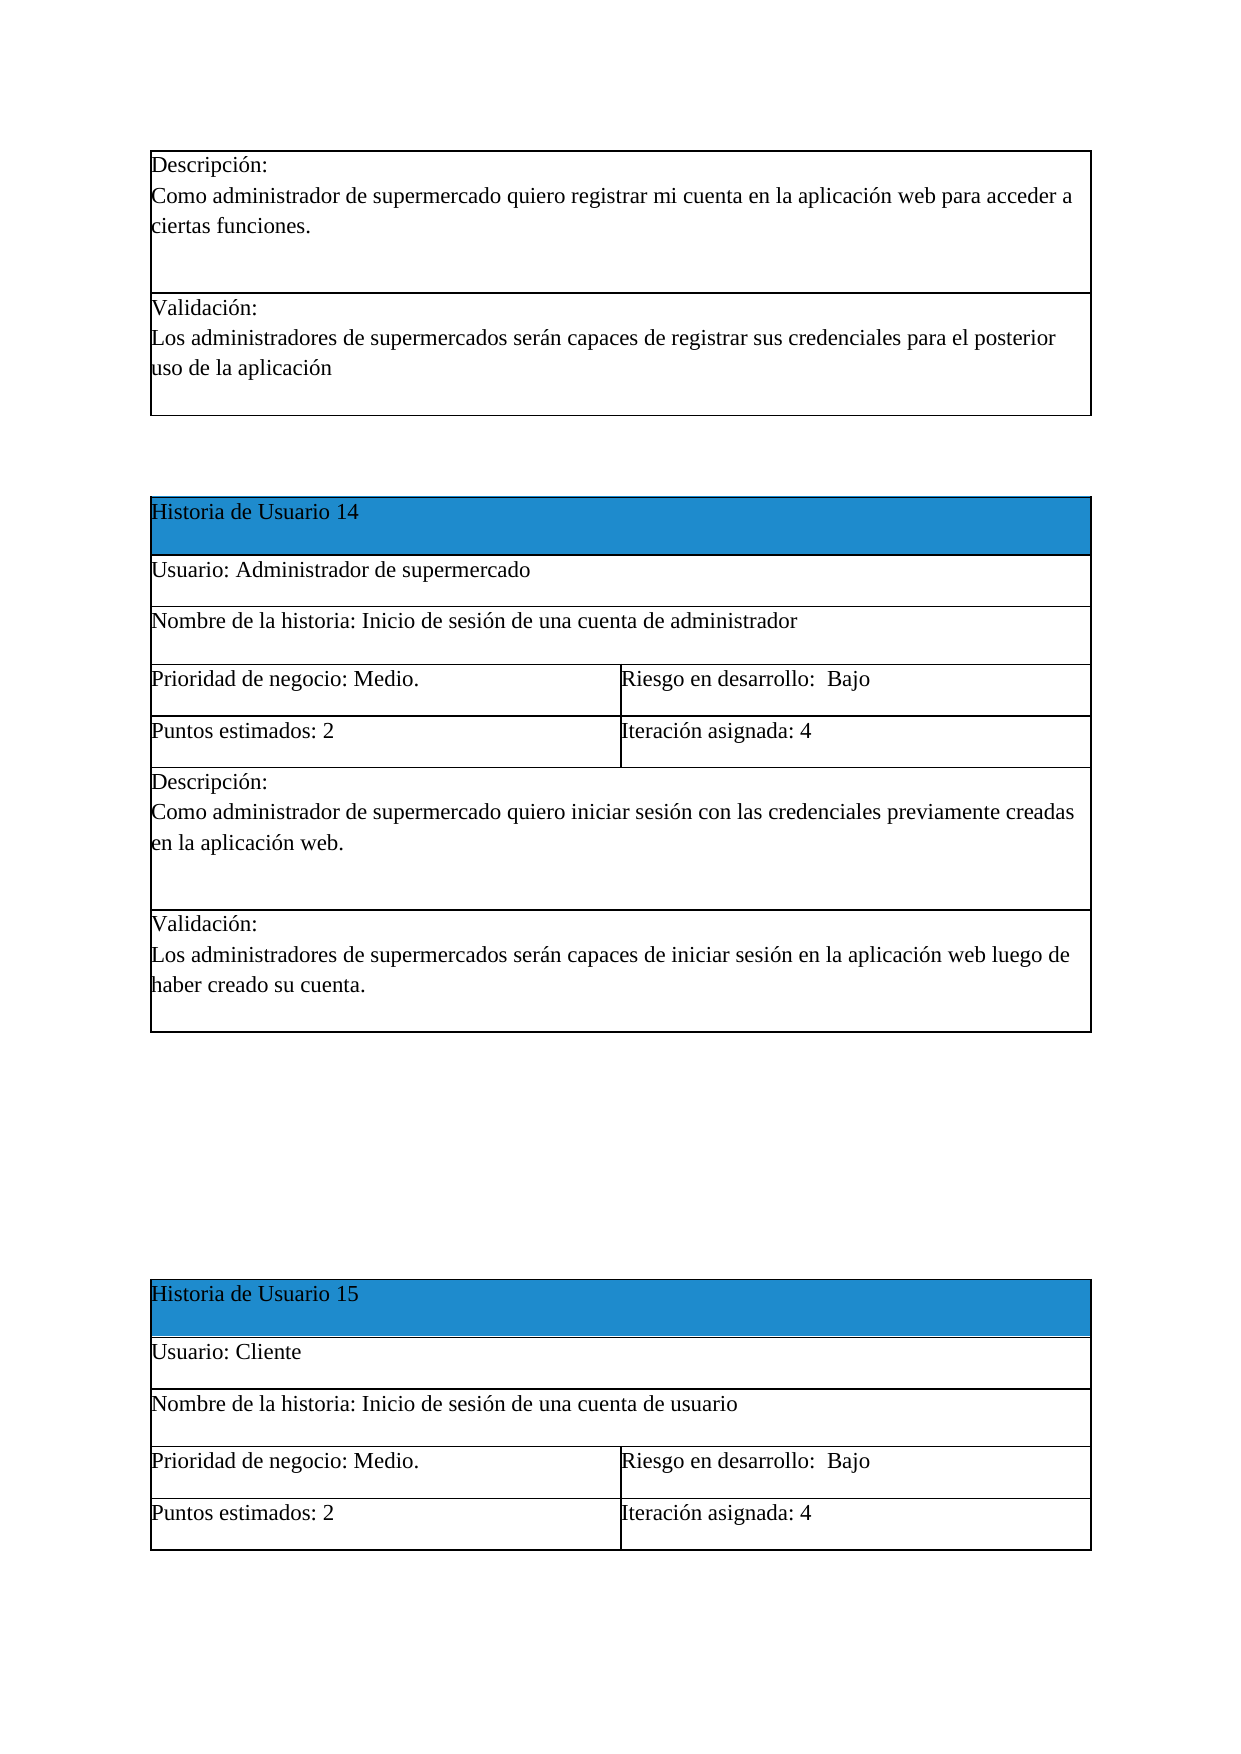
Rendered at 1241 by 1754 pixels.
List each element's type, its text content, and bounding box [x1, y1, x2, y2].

table_cell Usuario: Cliente [152, 1338, 1090, 1388]
table_header Historia de Usuario 15 [152, 1280, 1090, 1336]
table_cell Validación: Los administradores de supermercados serán capaces de registrar sus credenciales para el posterior uso de la aplicación [152, 294, 1090, 414]
table_cell Validación: Los administradores de supermercados serán capaces de iniciar sesión en la aplicación web luego de haber creado su cuenta. [152, 911, 1090, 1031]
table_cell Nombre de la historia: Inicio de sesión de una cuenta de usuario [152, 1390, 1090, 1446]
table_cell Iteración asignada: 4 [622, 1499, 1090, 1549]
table_cell Prioridad de negocio: Medio. [152, 1447, 620, 1497]
table_header Historia de Usuario 14 [152, 498, 1090, 554]
table_cell Usuario: Administrador de supermercado [152, 556, 1090, 606]
table_cell Iteración asignada: 4 [622, 717, 1090, 767]
table_cell Descripción: Como administrador de supermercado quiero registrar mi cuenta en la aplicación web para acceder a ciertas funciones. [152, 152, 1090, 292]
table_cell Riesgo en desarrollo: Bajo [622, 665, 1090, 715]
table_cell Riesgo en desarrollo: Bajo [622, 1447, 1090, 1497]
table_cell Prioridad de negocio: Medio. [152, 665, 620, 715]
table_cell Puntos estimados: 2 [152, 1499, 620, 1549]
table_cell Puntos estimados: 2 [152, 717, 620, 767]
table_cell Nombre de la historia: Inicio de sesión de una cuenta de administrador [152, 607, 1090, 663]
table_cell Descripción: Como administrador de supermercado quiero iniciar sesión con las credenciales previamente creadas en la aplicación web. [152, 768, 1090, 909]
